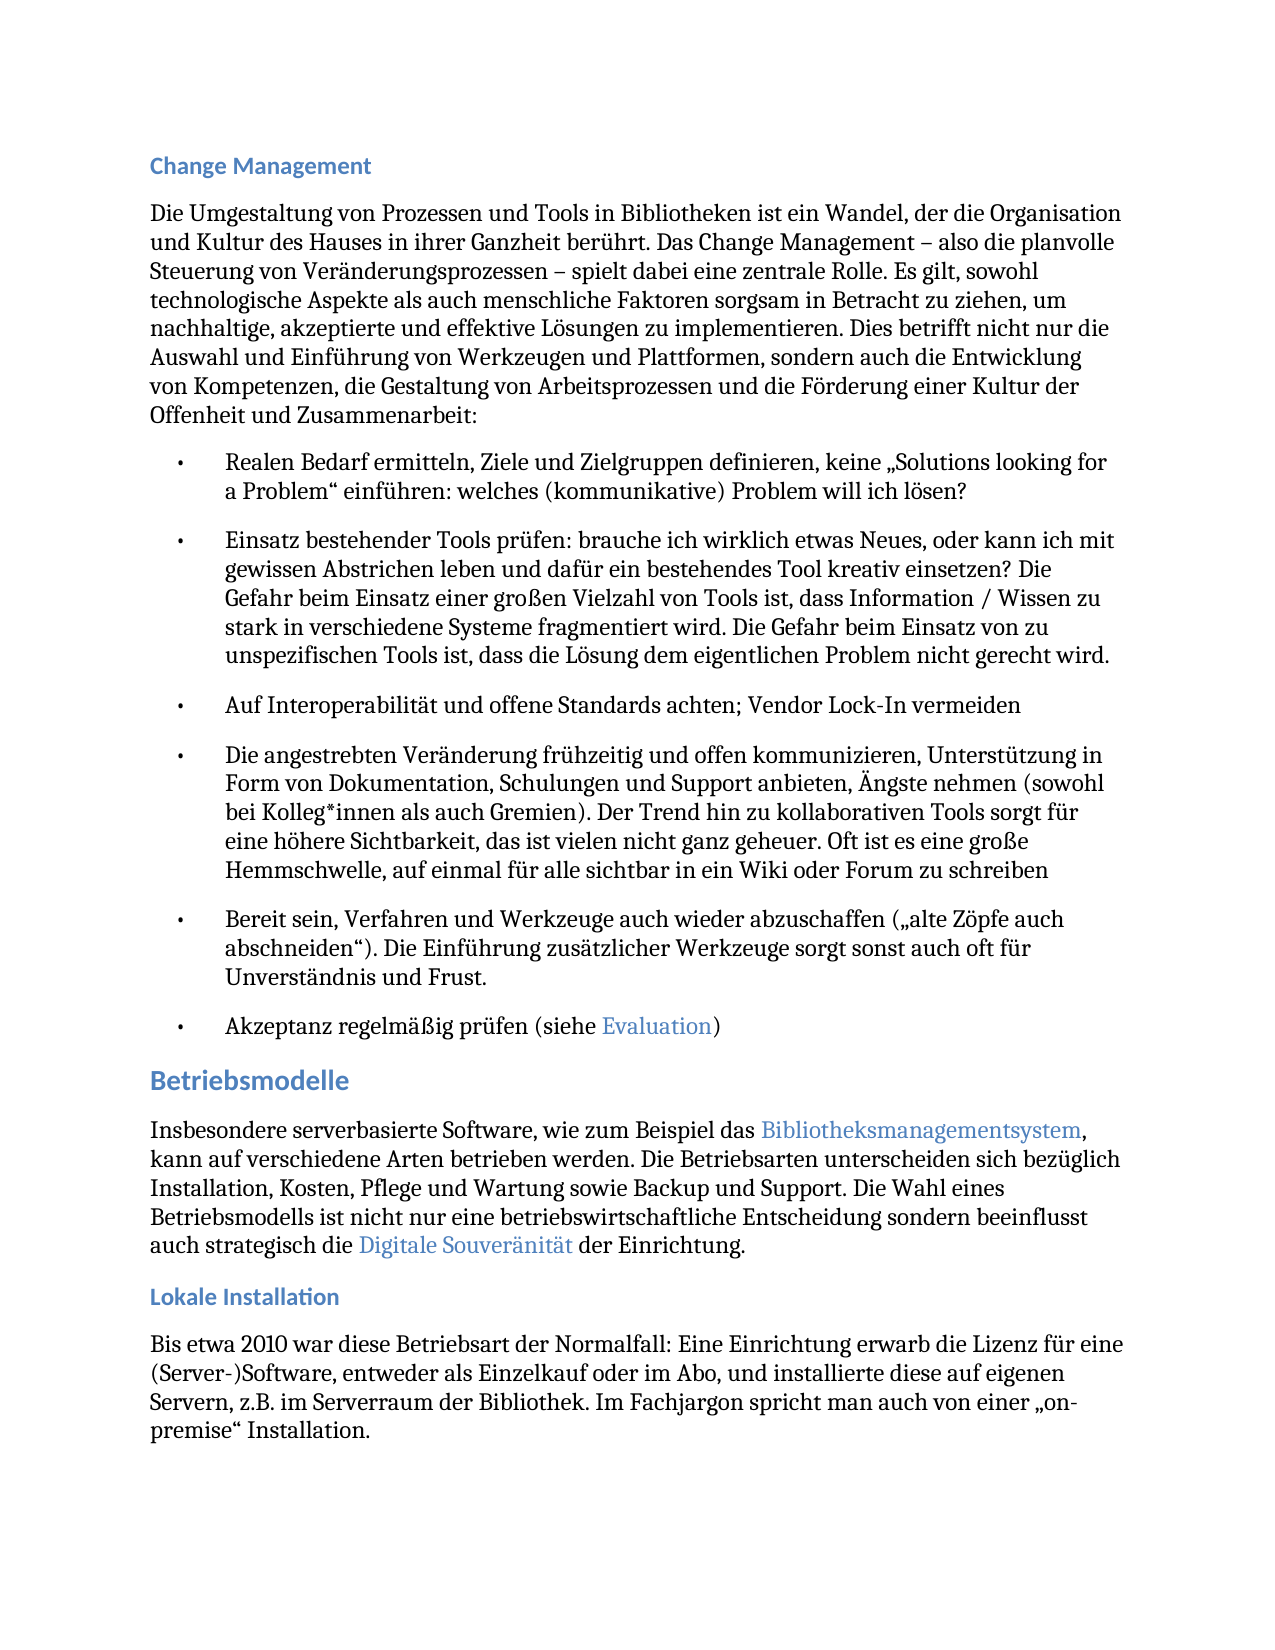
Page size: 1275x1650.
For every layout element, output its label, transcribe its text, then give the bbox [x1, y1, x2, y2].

list Realen Bedarf ermitteln, Ziele und Zielgruppen definieren, keine „Solutions looking for a Problem“ einführen: welches (kommunikative) Problem will ich lösen? [175, 448, 1125, 506]
subtitle Betriebsmodelle [150, 1062, 1125, 1097]
list Akzeptanz regelmäßig prüfen (siehe Evaluation) [175, 1012, 1125, 1041]
subtitle Change Management [150, 150, 1125, 181]
subtitle Lokale Installation [150, 1281, 1125, 1311]
list Die angestrebten Veränderung frühzeitig und offen kommunizieren, Unterstützung in Form von Dokumentation, Schulungen und Support anbieten, Ängste nehmen (sowohl bei Kolleg*innen als auch Gremien). Der Trend hin zu kollaborativen Tools sorgt für eine höhere Sichtbarkeit, das ist vielen nicht ganz geheuer. Oft ist es eine große Hemmschwelle, auf einmal für alle sichtbar in ein Wiki oder Forum zu schreiben [175, 741, 1125, 884]
list Einsatz bestehender Tools prüfen: brauche ich wirklich etwas Neues, oder kann ich mit gewissen Abstrichen leben und dafür ein bestehendes Tool kreativ einsetzen? Die Gefahr beim Einsatz einer großen Vielzahl von Tools ist, dass Information / Wissen zu stark in verschiedene Systeme fragmentiert wird. Die Gefahr beim Einsatz von zu unspezifischen Tools ist, dass die Lösung dem eigentlichen Problem nicht gerecht wird. [175, 526, 1125, 670]
text Bis etwa 2010 war diese Betriebsart der Normalfall: Eine Einrichtung erwarb die Lizenz für eine (Server-)Software, entweder als Einzelkauf oder im Abo, und installierte diese auf eigenen Servern, z.B. im Serverraum der Bibliothek. Im Fachjargon spricht man auch von einer „on-premise“ Installation. [150, 1330, 1125, 1445]
list Auf Interoperabilität und offene Standards achten; Vendor Lock-In vermeiden [175, 691, 1125, 720]
text Die Umgestaltung von Prozessen und Tools in Bibliotheken ist ein Wandel, der die Organisation und Kultur des Hauses in ihrer Ganzheit berührt. Das Change Management – also die planvolle Steuerung von Veränderungsprozessen – spielt dabei eine zentrale Rolle. Es gilt, sowohl technologische Aspekte als auch menschliche Faktoren sorgsam in Betracht zu ziehen, um nachhaltige, akzeptierte und effektive Lösungen zu implementieren. Dies betrifft nicht nur die Auswahl und Einführung von Werkzeugen und Plattformen, sondern auch die Entwicklung von Kompetenzen, die Gestaltung von Arbeitsprozessen und die Förderung einer Kultur der Offenheit und Zusammenarbeit: [150, 199, 1125, 429]
list Bereit sein, Verfahren und Werkzeuge auch wieder abzuschaffen („alte Zöpfe auch abschneiden“). Die Einführung zusätzlicher Werkzeuge sorgt sonst auch oft für Unverständnis und Frust. [175, 905, 1125, 991]
text Insbesondere serverbasierte Software, wie zum Beispiel das Bibliotheksmanagementsystem, kann auf verschiedene Arten betrieben werden. Die Betriebsarten unterscheiden sich bezüglich Installation, Kosten, Pflege und Wartung sowie Backup und Support. Die Wahl eines Betriebsmodells ist nicht nur eine betriebswirtschaftliche Entscheidung sondern beeinflusst auch strategisch die Digitale Souveränität der Einrichtung. [150, 1116, 1125, 1260]
